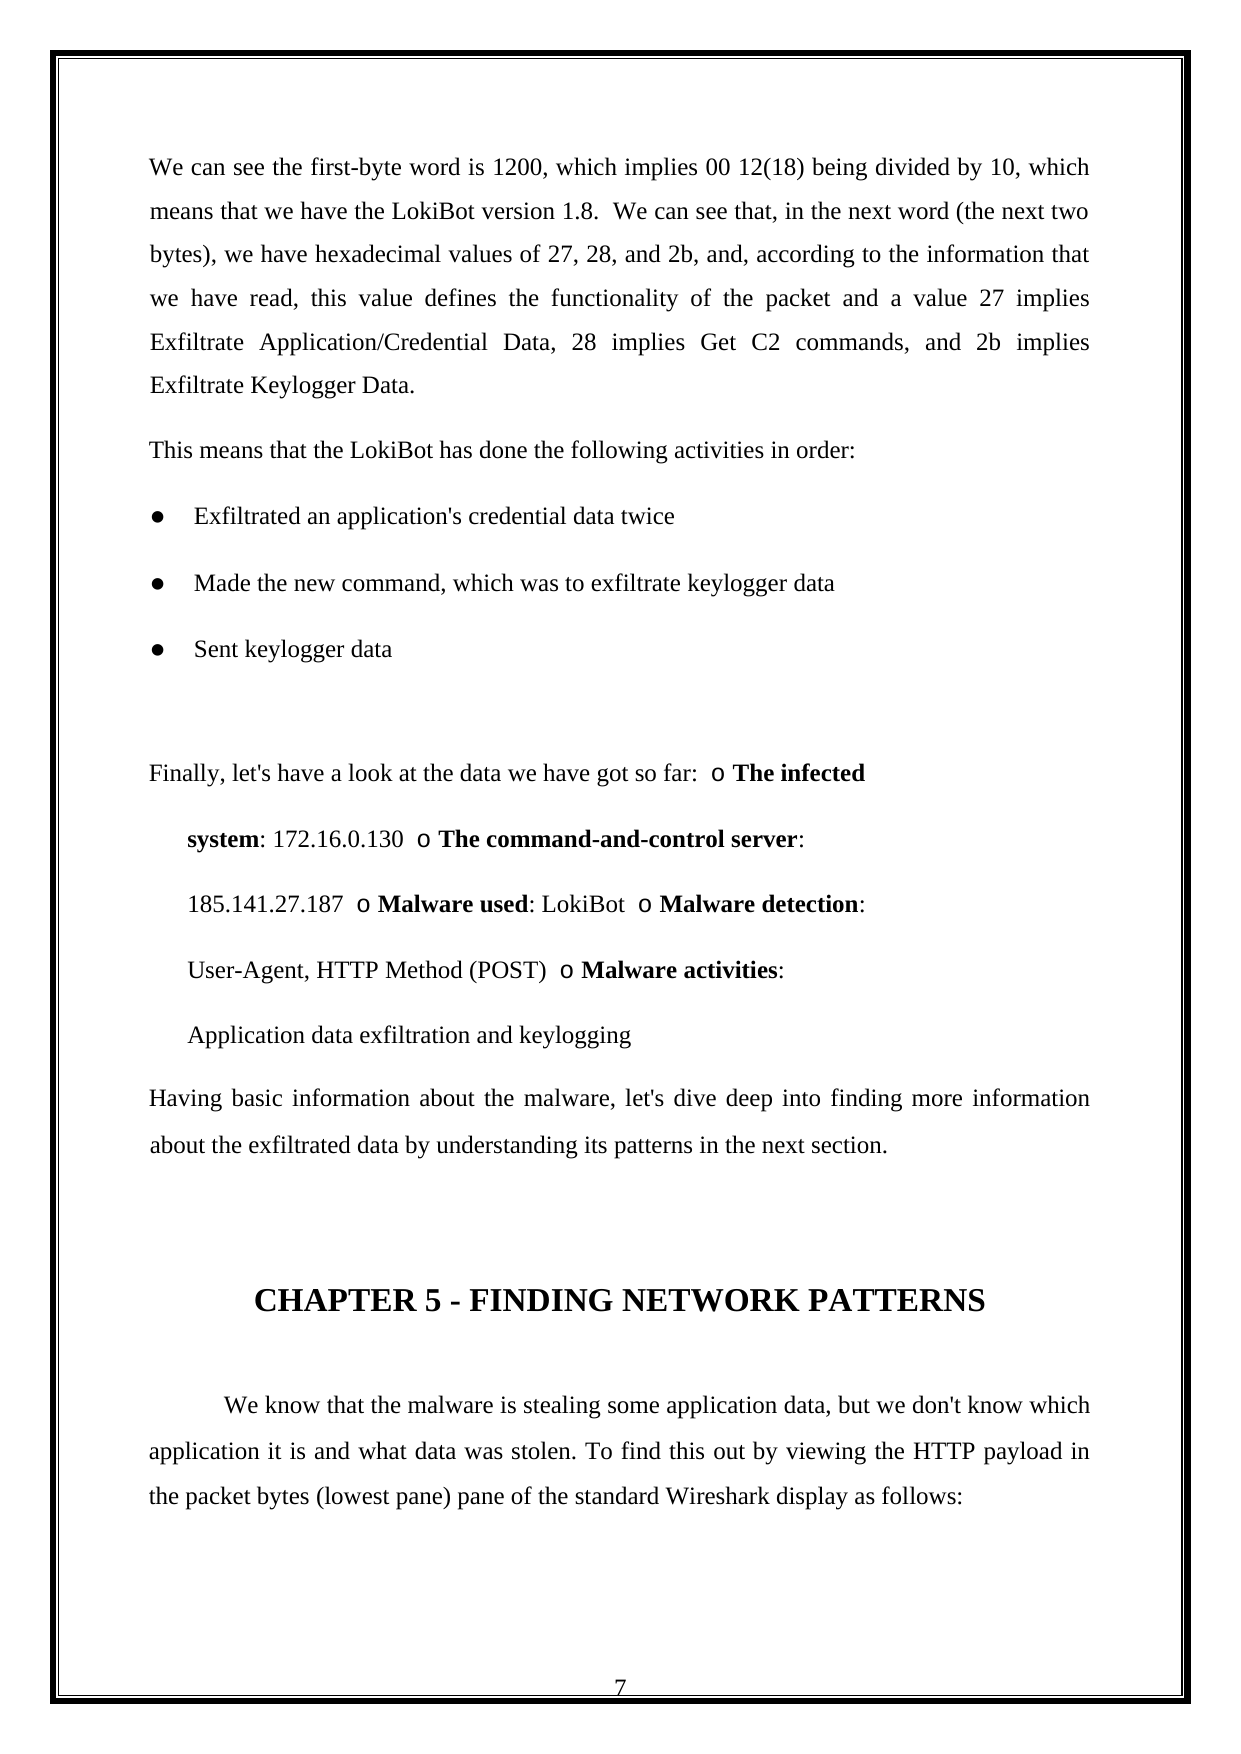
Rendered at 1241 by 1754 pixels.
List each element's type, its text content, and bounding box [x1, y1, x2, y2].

list Sent keylogger data [150, 633, 1091, 664]
text We know that the malware is stealing some application data, but we don't know which application it is and what data was stolen. To find this out by viewing the HTTP payload in the packet bytes (lowest pane) pane of the standard Wireshark display as follows: [148, 1391, 1091, 1509]
text Having basic information about the malware, let's dive deep into finding more information about the exfiltrated data by understanding its patterns in the next section. [148, 1083, 1091, 1159]
text This means that the LokiBot has done the following activities in order: [148, 435, 1091, 464]
list Made the new command, which was to exfiltrate keylogger data [150, 567, 1091, 597]
subtitle CHAPTER 5 - FINDING NETWORK PATTERNS [150, 1281, 1089, 1319]
list Exfiltrated an application's credential data twice [150, 500, 1091, 531]
text Finally, let's have a look at the data we have got so far: o The infected system: 172.16.0.130 o The command-and-control server: 185.141.27.187 o Malware used: LokiBot o Malware detection: User-Agent, HTTP Method (POST) o Malware activities: Application data exfiltration and keylogging [148, 758, 877, 1049]
text We can see the first-byte word is 1200, which implies 00 12(18) being divided by 10, which means that we have the LokiBot version 1.8. We can see that, in the next word (the next two bytes), we have hexadecimal values of 27, 28, and 2b, and, according to the information that we have read, this value defines the functionality of the packet and a value 27 implies Exfiltrate Application/Credential Data, 28 implies Get C2 commands, and 2b implies Exfiltrate Keylogger Data. [148, 152, 1091, 399]
